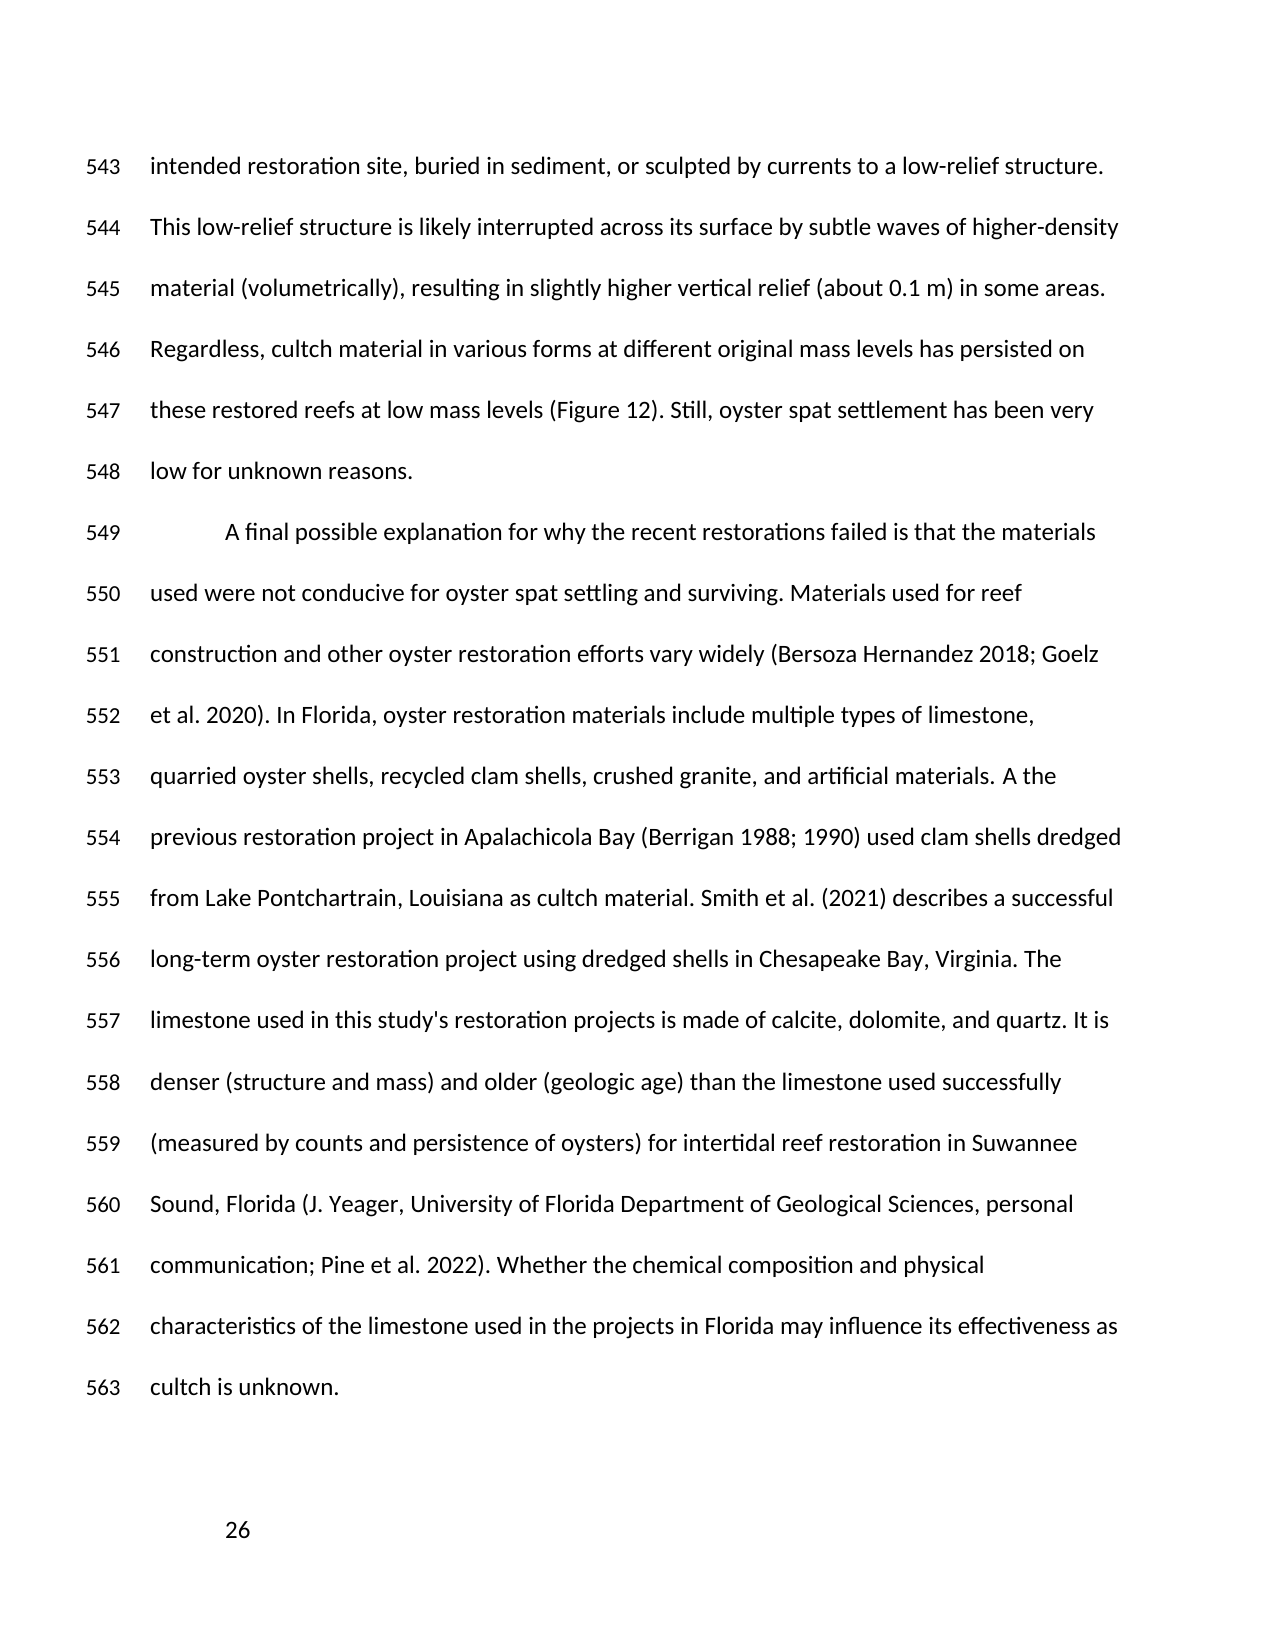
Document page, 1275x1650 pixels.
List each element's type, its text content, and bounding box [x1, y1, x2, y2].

text A final possible explanation for why the recent restorations failed is that the materials used were not conducive for oyster spat settling and surviving. Materials used for reef construction and other oyster restoration efforts vary widely (Bersoza Hernandez 2018; Goelz et al. 2020). In Florida, oyster restoration materials include multiple types of limestone, quarried oyster shells, recycled clam shells, crushed granite, and artificial materials. A the previous restoration project in Apalachicola Bay (Berrigan 1988; 1990) used clam shells dredged from Lake Pontchartrain, Louisiana as cultch material. Smith et al. (2021) describes a successful long-term oyster restoration project using dredged shells in Chesapeake Bay, Virginia. The limestone used in this study's restoration projects is made of calcite, dolomite, and quartz. It is denser (structure and mass) and older (geologic age) than the limestone used successfully (measured by counts and persistence of oysters) for intertidal reef restoration in Suwannee Sound, Florida (J. Yeager, University of Florida Department of Geological Sciences, personal communication; Pine et al. 2022). Whether the chemical composition and physical characteristics of the limestone used in the projects in Florida may influence its effectiveness as cultch is unknown. [150, 516, 1125, 1401]
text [150, 150, 1125, 486]
